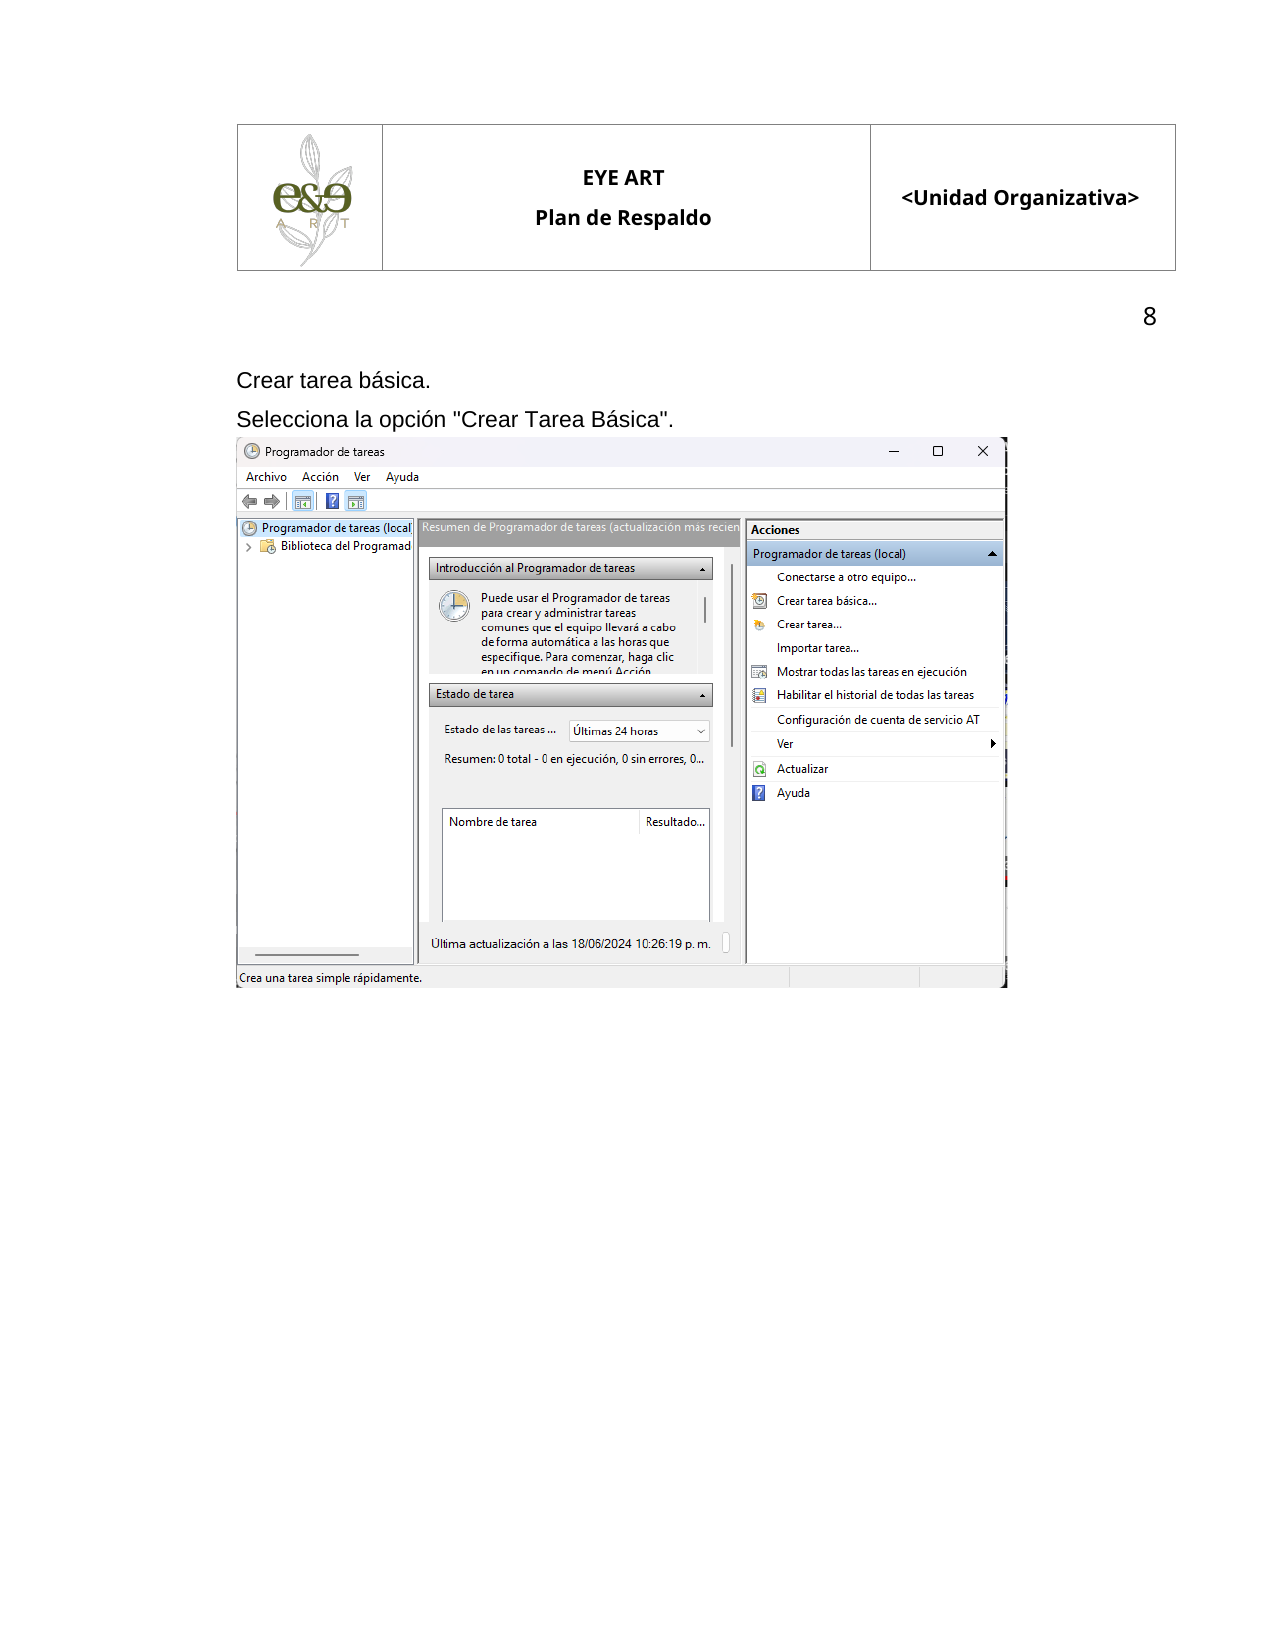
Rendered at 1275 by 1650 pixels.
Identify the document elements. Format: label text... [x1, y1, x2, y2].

subtitle Crear tarea básica. [236, 367, 1157, 393]
picture [236, 437, 1008, 988]
picture [259, 124, 360, 270]
